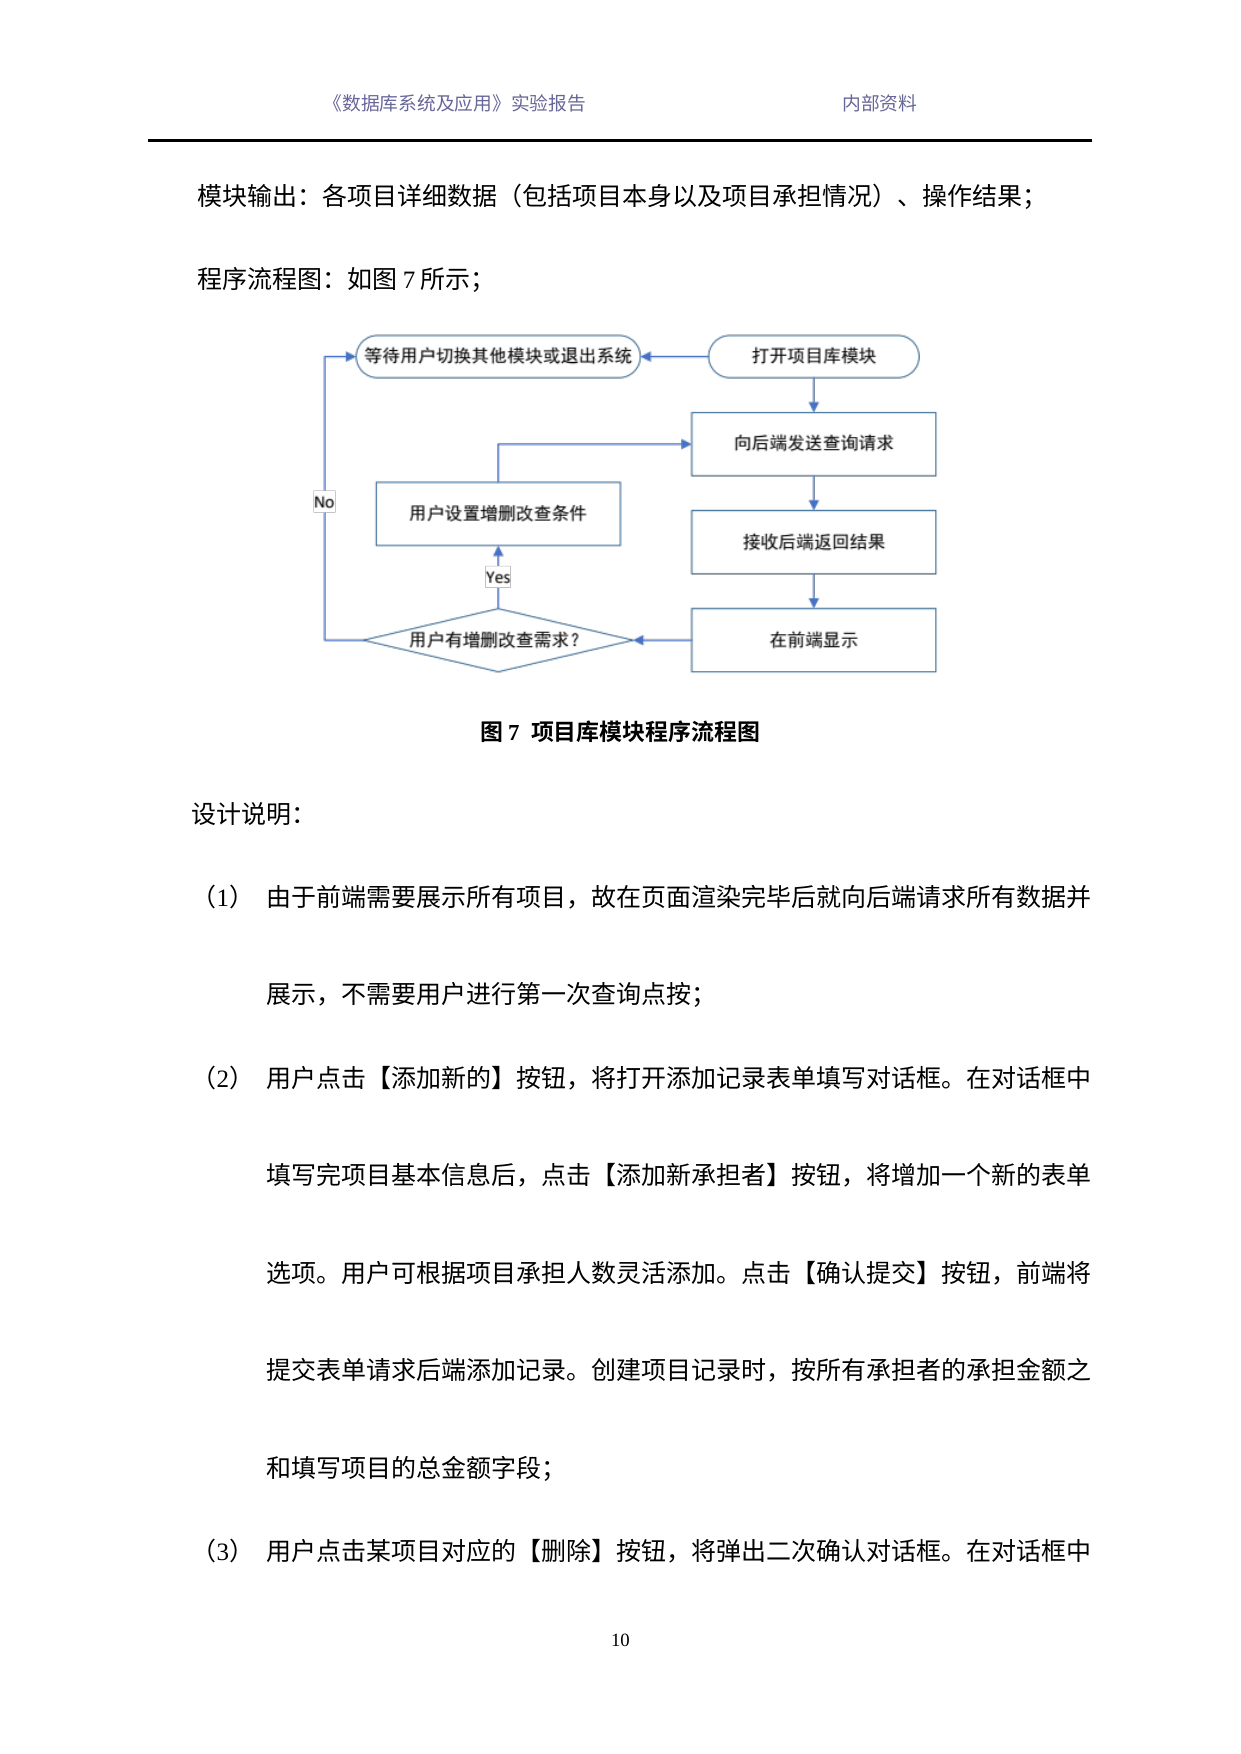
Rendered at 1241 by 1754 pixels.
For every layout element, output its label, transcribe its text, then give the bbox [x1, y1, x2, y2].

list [191, 1517, 1092, 1582]
list 由于前端需要展示所有项目，故在页面渲染完毕后就向后端请求所有数据并展示，不需要用户进行第一次查询点按； [191, 863, 1092, 1026]
text 设计说明： [191, 780, 1092, 845]
text 图7 项目库模块程序流程图 [148, 698, 1092, 763]
list 用户点击【添加新的】按钮，将打开添加记录表单填写对话框。在对话框中填写完项目基本信息后，点击【添加新承担者】按钮，将增加一个新的表单选项。用户可根据项目承担人数灵活添加。点击【确认提交】按钮，前端将提交表单请求后端添加记录。创建项目记录时，按所有承担者的承担金额之和填写项目的总金额字段； [191, 1044, 1092, 1499]
text 模块输出：各项目详细数据（包括项目本身以及项目承担情况）、操作结果； [148, 162, 1092, 227]
text 程序流程图：如图7所示； [148, 245, 1092, 310]
